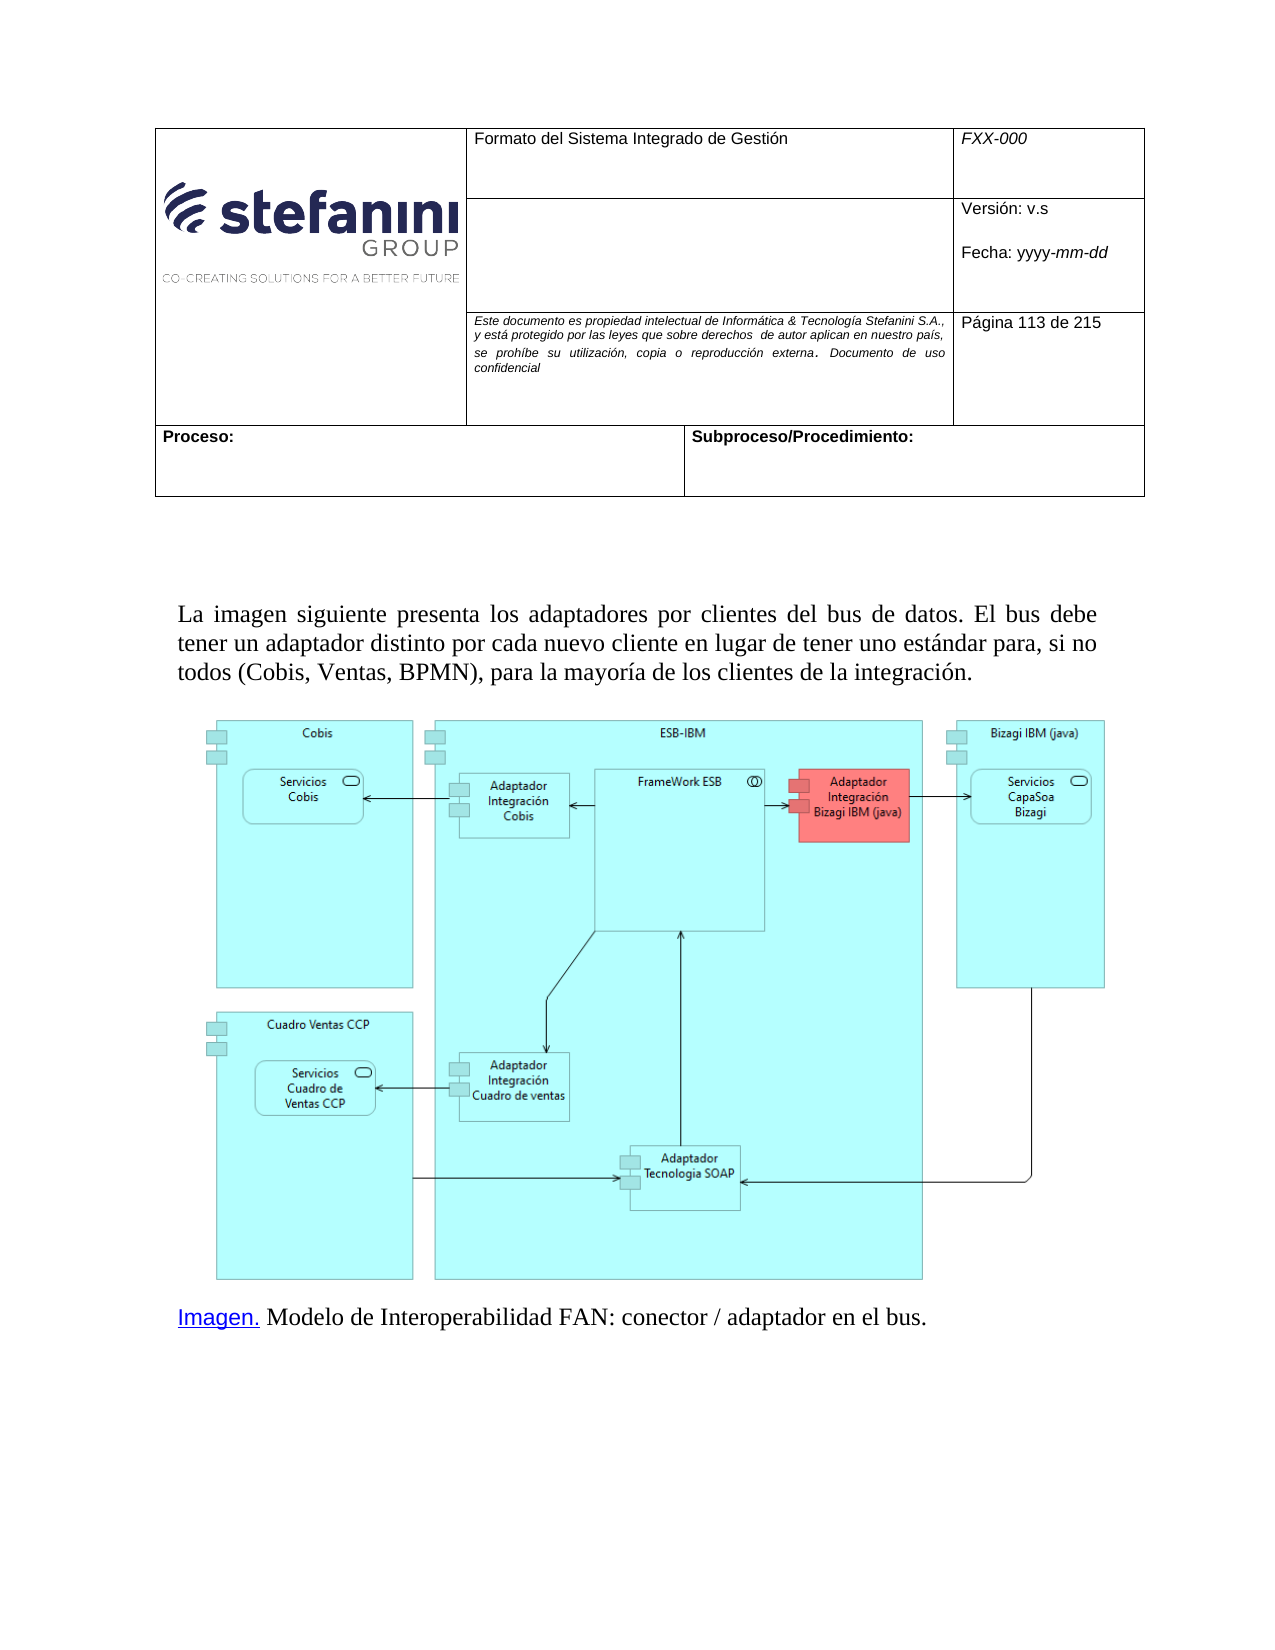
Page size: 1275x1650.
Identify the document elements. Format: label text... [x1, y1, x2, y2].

picture [162, 182, 460, 286]
text La imagen siguiente presenta los adaptadores por clientes del bus de datos. El bus debe tener un adaptador distinto por cada nuevo cliente en lugar de tener uno estándar para, si no todos (Cobis, Ventas, BPMN), para la mayoría de los clientes de la integración. [177, 599, 1098, 686]
picture [196, 710, 1115, 1290]
text Imagen. Modelo de Interoperabilidad FAN: conector / adaptador en el bus. [177, 1302, 1098, 1331]
